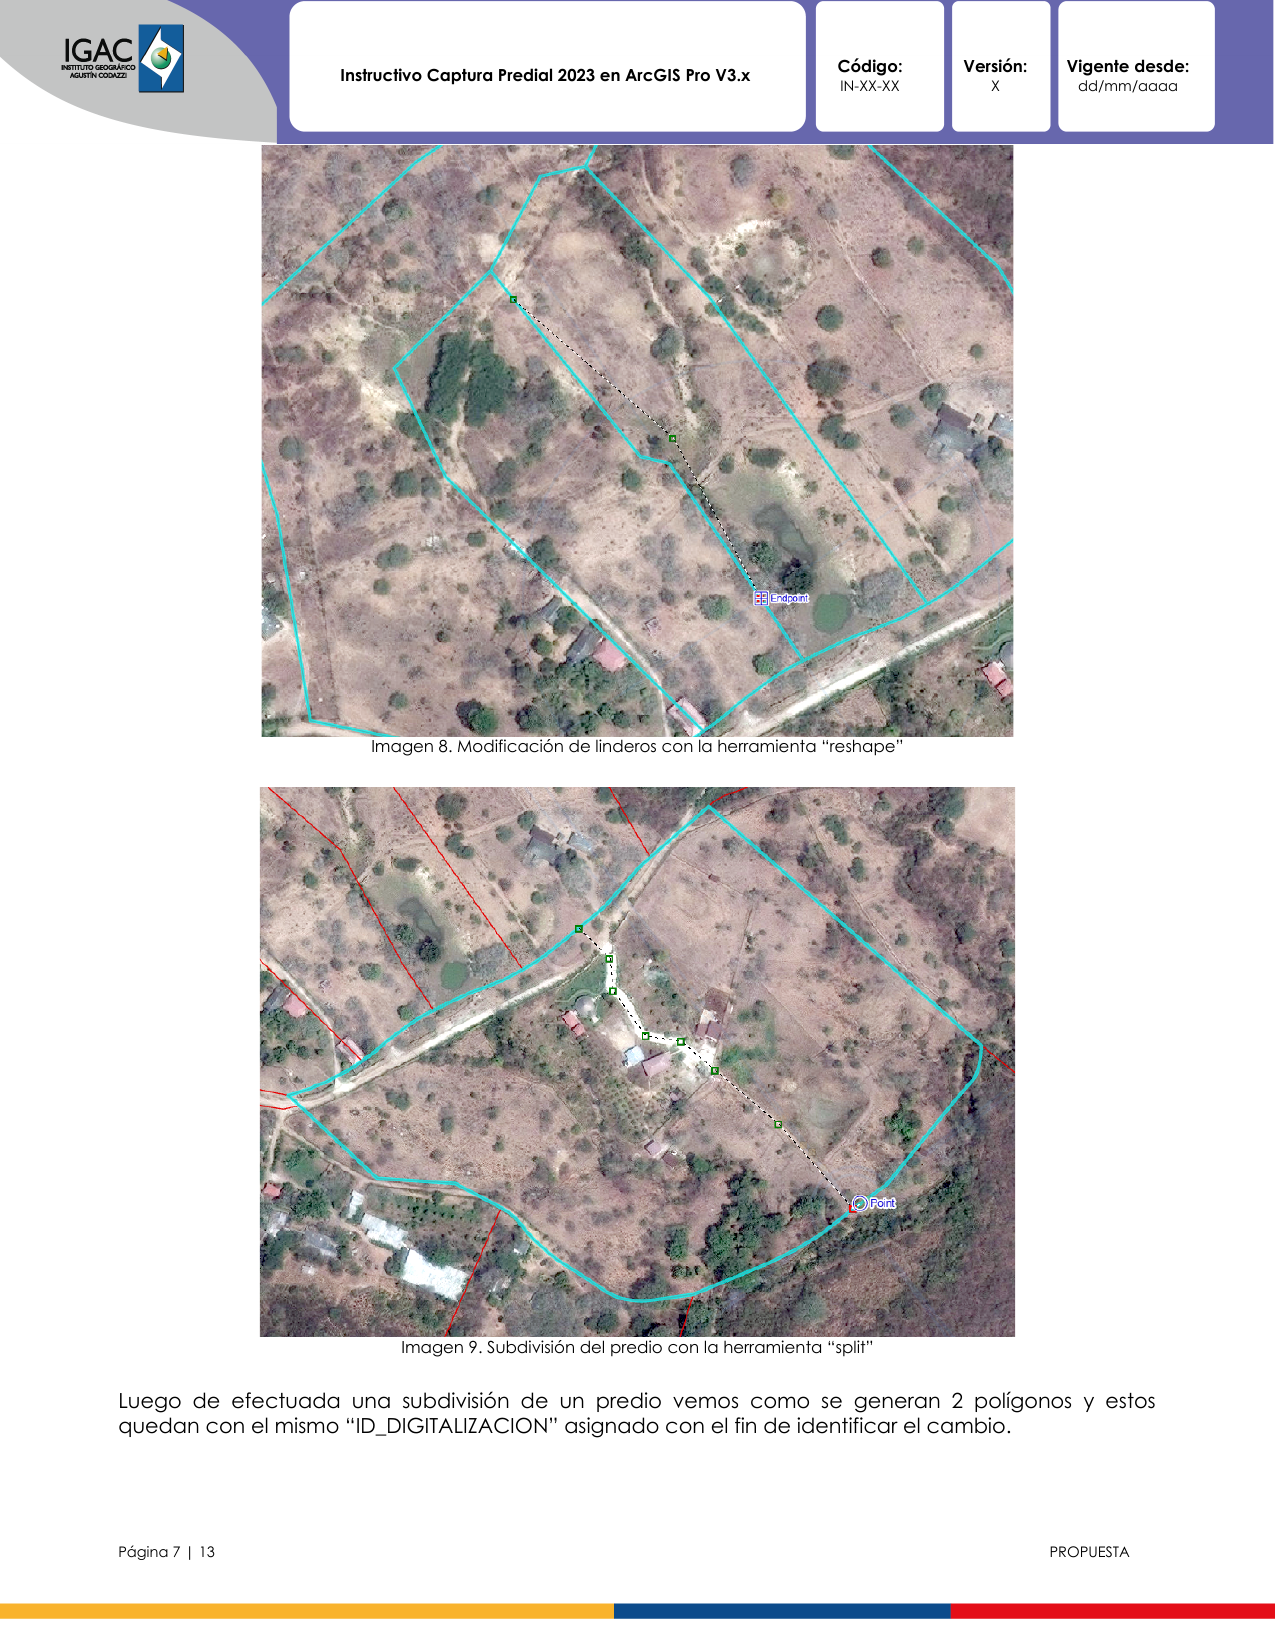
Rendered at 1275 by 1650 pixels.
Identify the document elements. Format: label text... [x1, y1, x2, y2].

picture [259, 787, 1016, 1337]
picture [0, 1603, 1275, 1619]
picture [261, 145, 1014, 737]
picture [0, 0, 1274, 144]
text Imagen 9. Subdivisión del predio con la herramienta “split” [118, 1336, 1157, 1357]
text Imagen 8. Modificación de linderos con la herramienta “reshape” [118, 736, 1157, 757]
text Luego de efectuada una subdivisión de un predio vemos como se generan 2 polígonos y estos quedan con el mismo “ID_DIGITALIZACION” asignado con el fin de identificar el cambio. [118, 1387, 1157, 1438]
